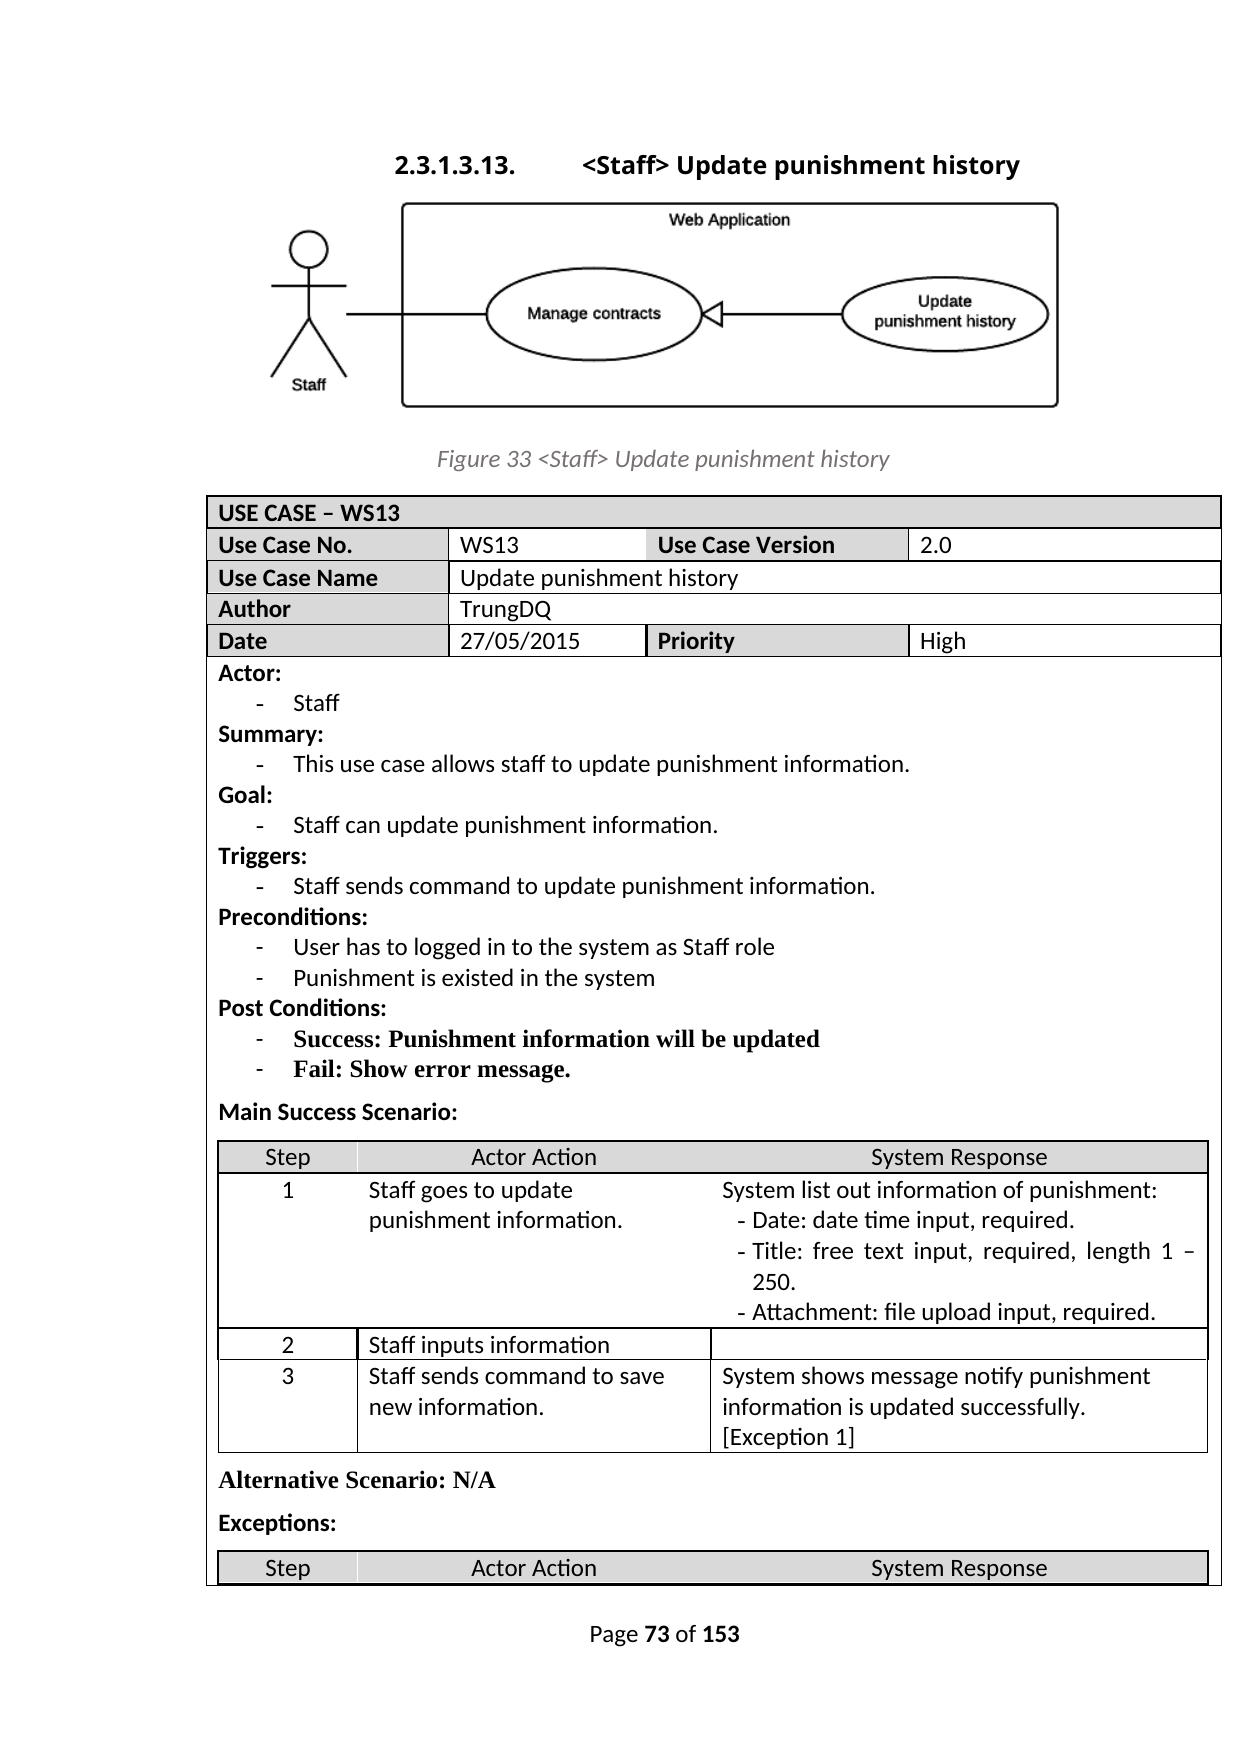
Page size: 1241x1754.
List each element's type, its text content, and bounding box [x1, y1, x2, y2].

table_cell Author [207, 594, 448, 624]
table_cell Update punishment history [450, 562, 1220, 592]
table_cell WS13 [449, 529, 646, 560]
subtitle <Staff> Update punishment history [394, 148, 1122, 182]
picture [244, 184, 1085, 425]
table_cell Priority [648, 625, 908, 656]
table_cell Use Case Name [208, 561, 448, 592]
table_cell Use Case Version [646, 529, 908, 560]
table_cell Date [208, 625, 448, 656]
table_cell 27/05/2015 [450, 625, 645, 656]
table_cell High [910, 625, 1220, 656]
table_cell 2.0 [909, 529, 1221, 560]
table_cell TrungDQ [449, 594, 1221, 624]
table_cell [207, 657, 1221, 1584]
table_cell Use Case No. [207, 529, 448, 560]
table_header USE CASE – WS13 [208, 497, 1220, 527]
